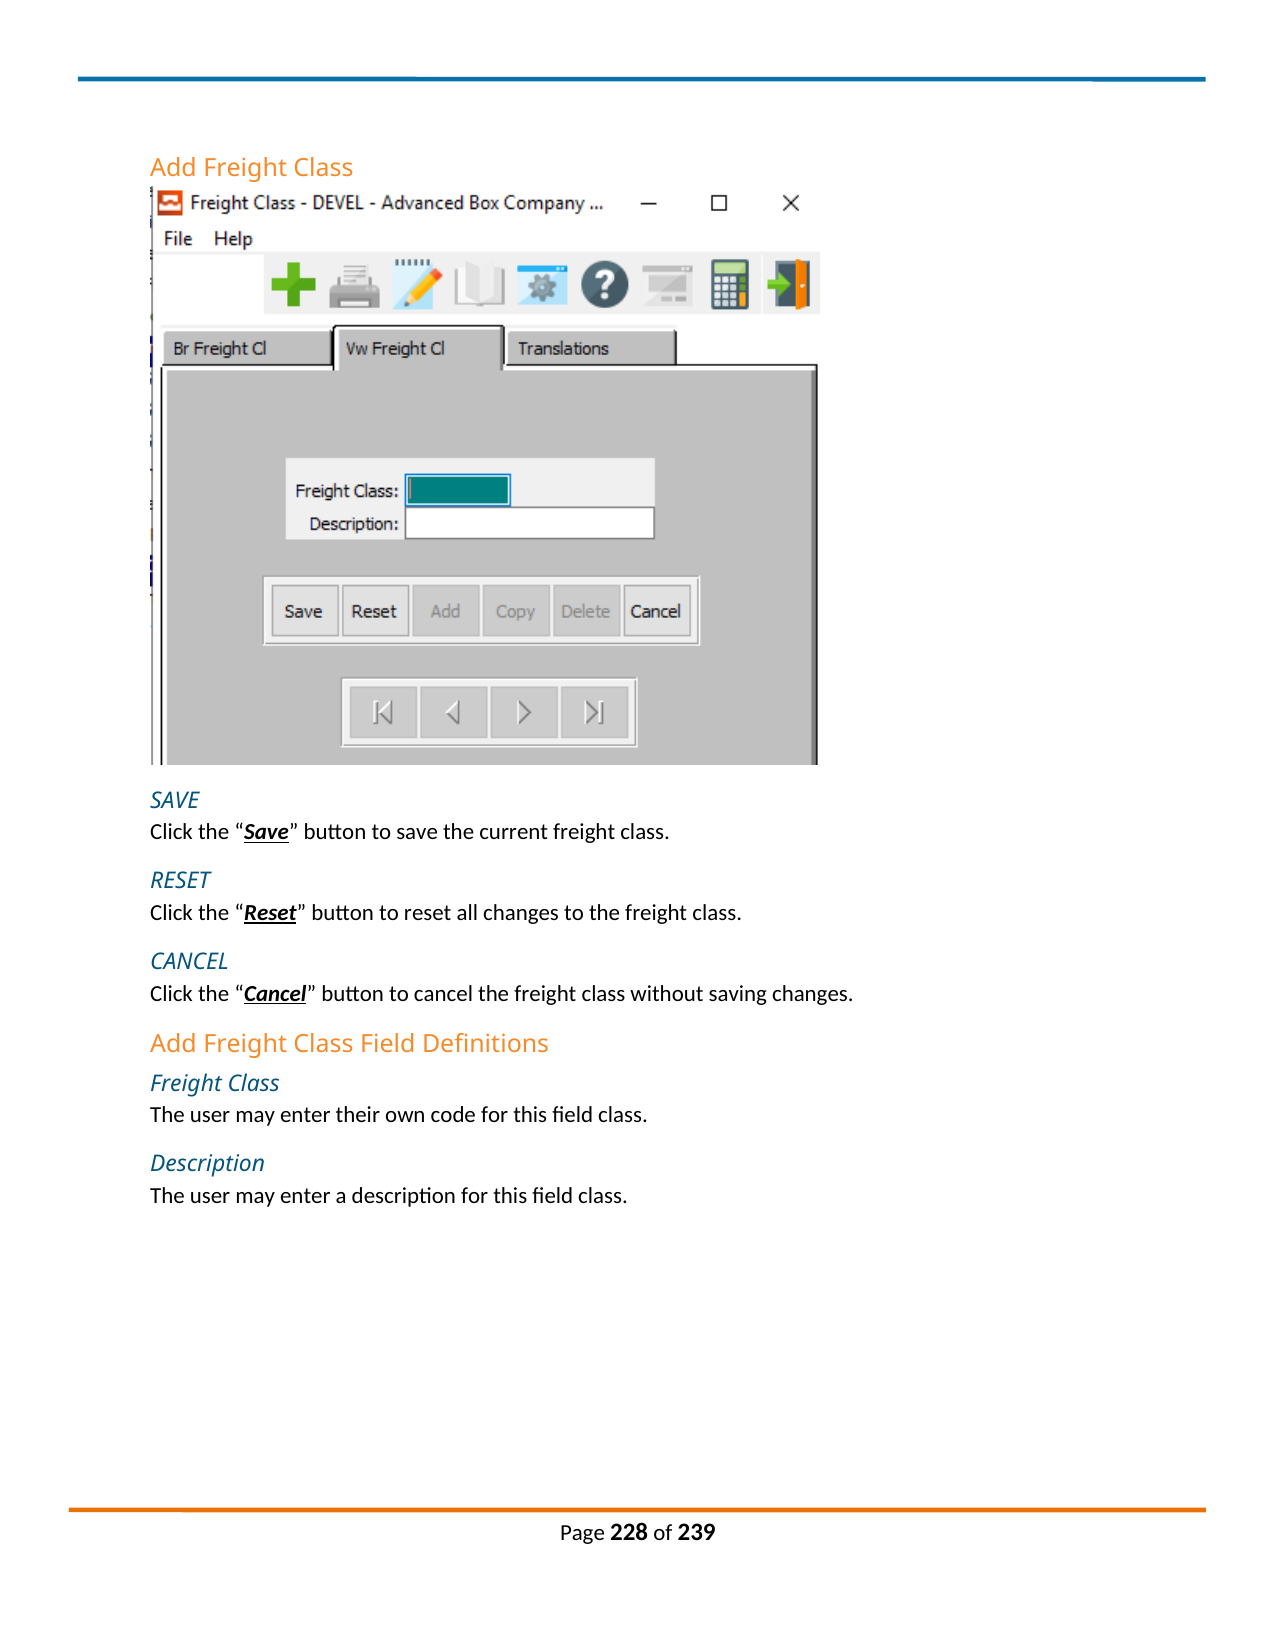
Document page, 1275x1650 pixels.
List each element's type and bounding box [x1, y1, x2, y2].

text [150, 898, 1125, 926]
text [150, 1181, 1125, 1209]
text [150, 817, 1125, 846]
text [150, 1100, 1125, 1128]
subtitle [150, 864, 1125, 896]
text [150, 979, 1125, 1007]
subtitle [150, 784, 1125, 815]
picture [150, 186, 821, 765]
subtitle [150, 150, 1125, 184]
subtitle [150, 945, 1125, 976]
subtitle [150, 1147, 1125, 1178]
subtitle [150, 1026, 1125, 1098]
